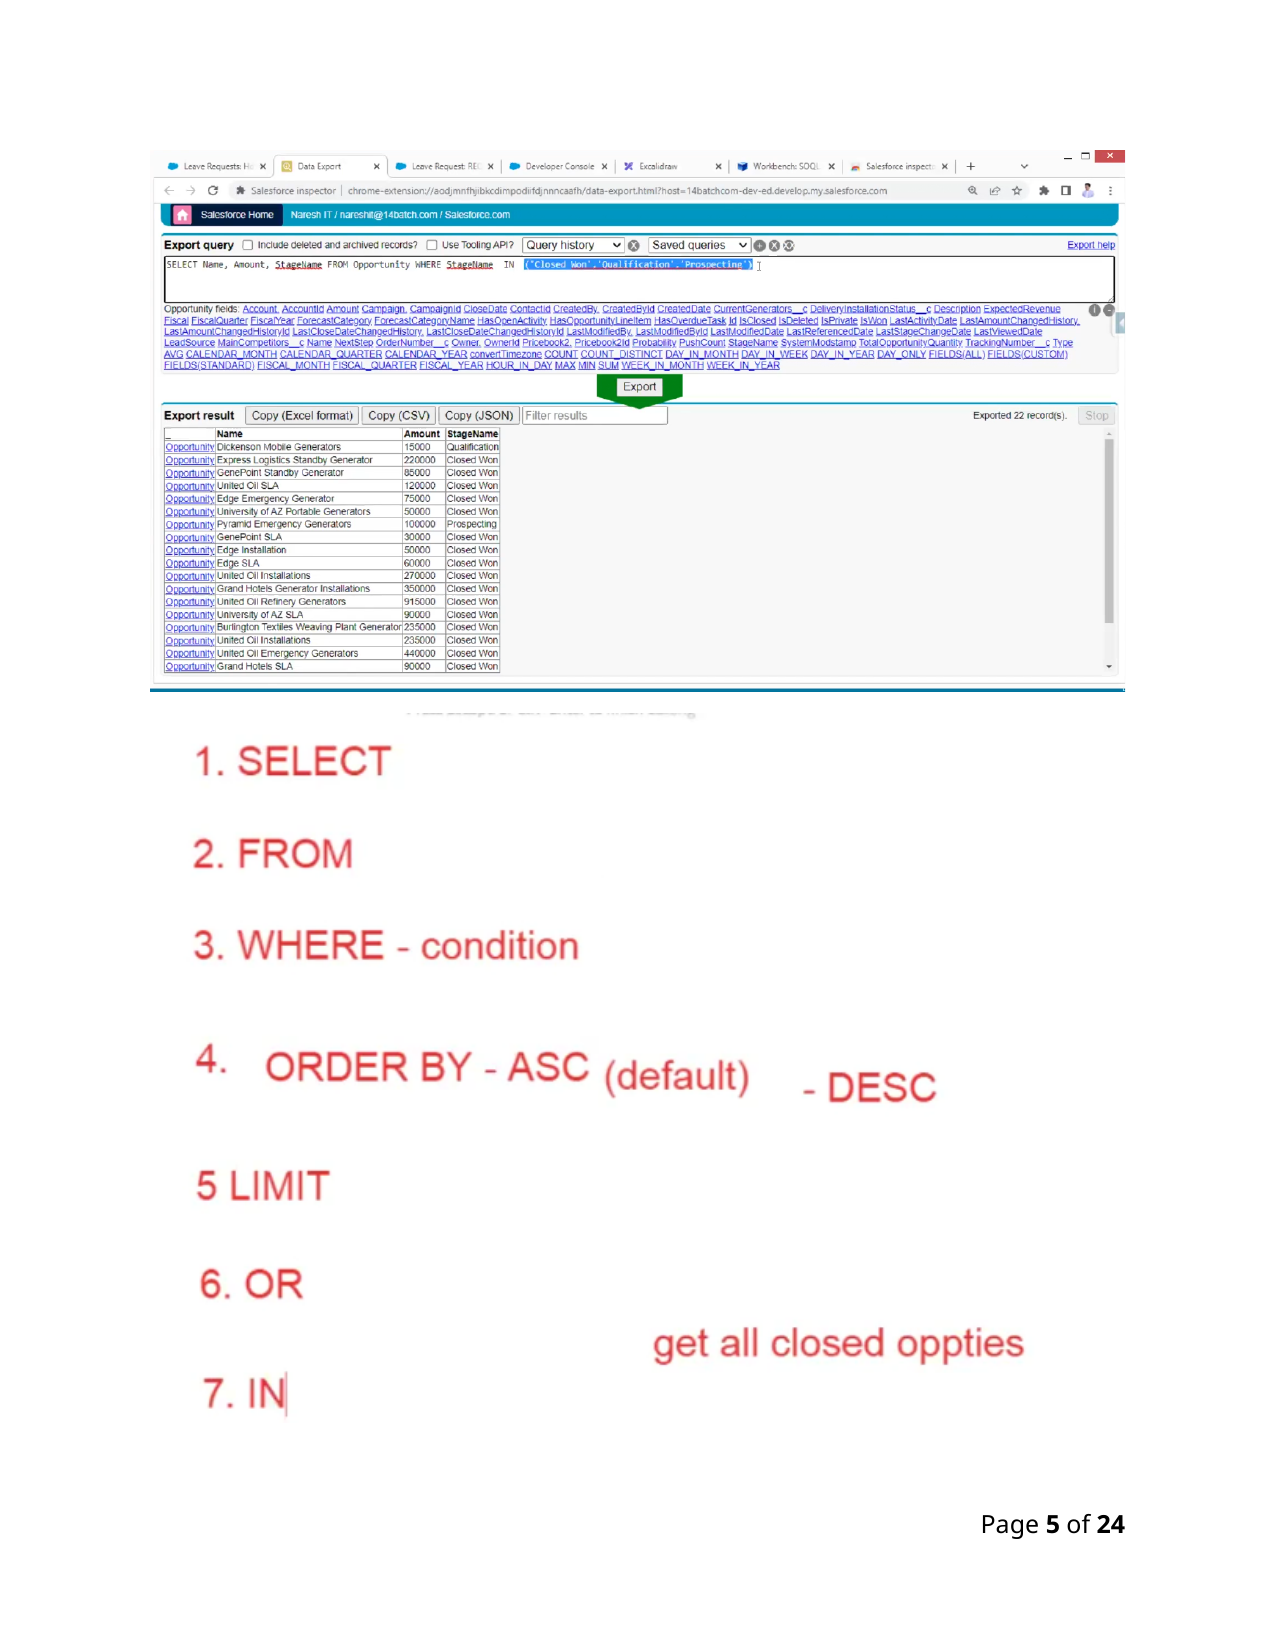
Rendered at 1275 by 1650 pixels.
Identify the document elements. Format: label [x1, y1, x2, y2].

picture [150, 713, 1035, 1423]
picture [150, 150, 1125, 690]
